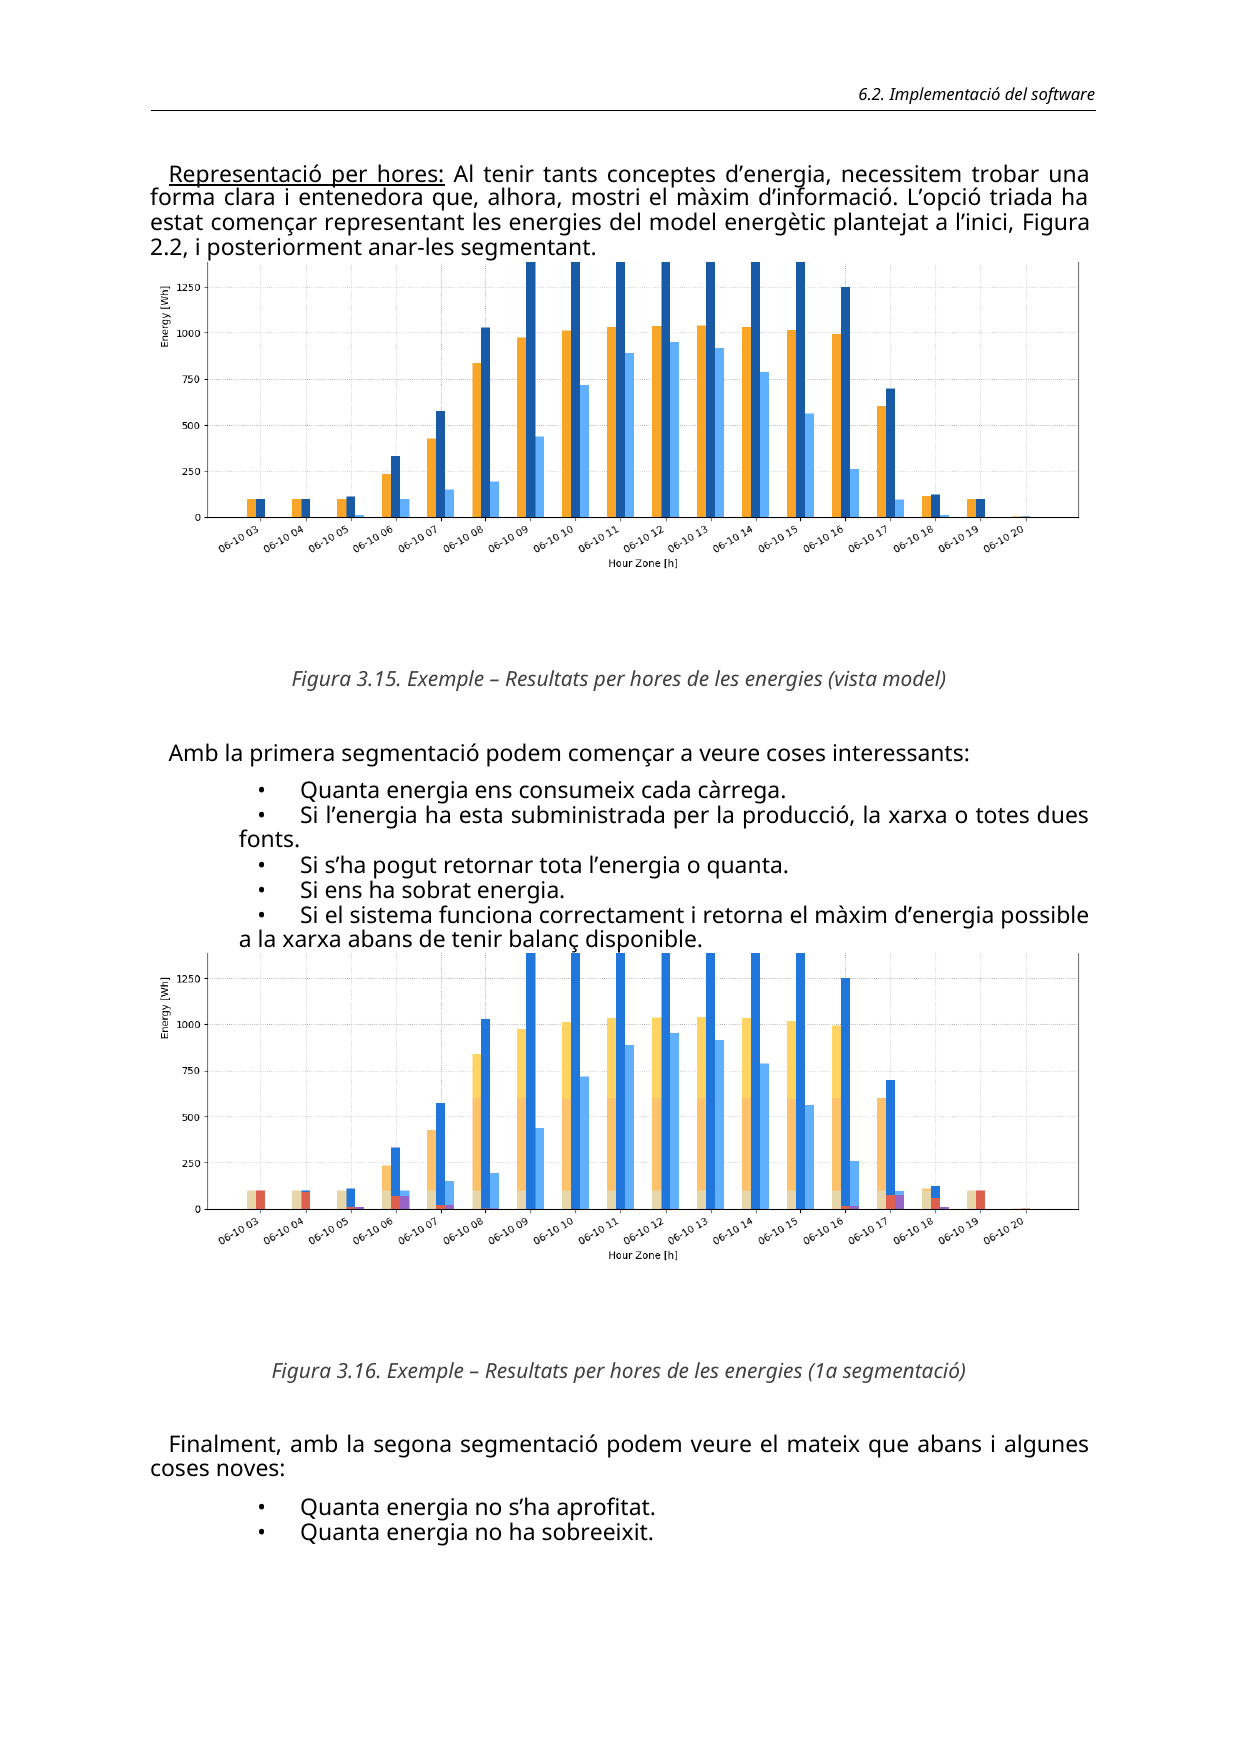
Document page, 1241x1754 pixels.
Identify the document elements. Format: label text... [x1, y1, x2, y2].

list Quanta energia no s’ha aprofitat. [239, 1495, 1090, 1520]
picture [150, 953, 1089, 1272]
list Quanta energia no ha sobreeixit. [239, 1520, 1090, 1545]
text Amb la primera segmentació podem començar a veure coses interessants: [150, 741, 1090, 766]
list Si s’ha pogut retornar tota l’energia o quanta. [239, 854, 1090, 879]
list Si ens ha sobrat energia. [239, 879, 1090, 904]
picture [150, 262, 1089, 580]
list Si l’energia ha esta subministrada per la producció, la xarxa o totes dues fonts. [239, 804, 1090, 854]
text Finalment, amb la segona segmentació podem veure el mateix que abans i algunes coses noves: [150, 1433, 1090, 1483]
list Si el sistema funciona correctament i retorna el màxim d’energia possible a la xarxa abans de tenir balanç disponible. [239, 904, 1090, 954]
list Quanta energia ens consumeix cada càrrega. [239, 779, 1090, 804]
